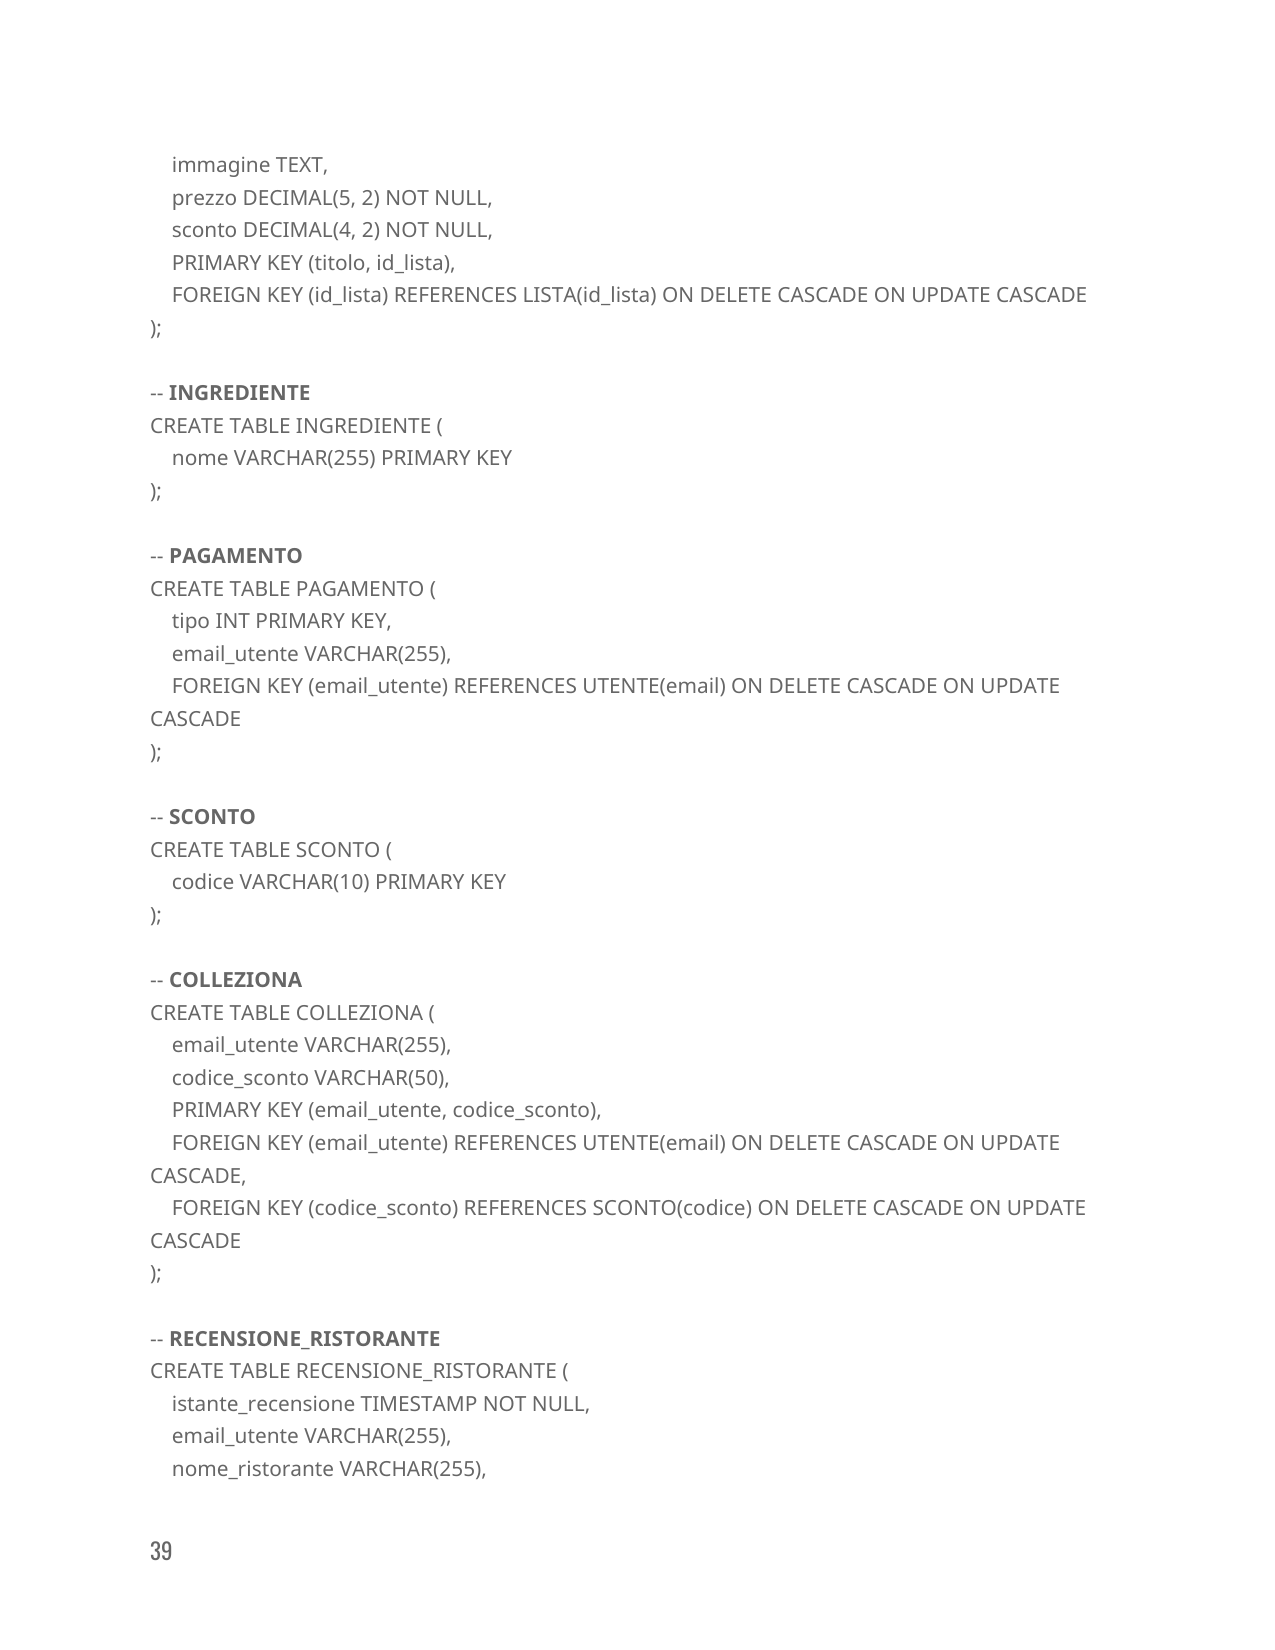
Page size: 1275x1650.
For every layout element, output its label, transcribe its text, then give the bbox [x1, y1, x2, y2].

text prezzo DECIMAL(5, 2) NOT NULL, [150, 183, 1125, 211]
text ); [150, 900, 1125, 928]
text nome VARCHAR(255) PRIMARY KEY [150, 443, 1125, 472]
text FOREIGN KEY (codice_sconto) REFERENCES SCONTO(codice) ON DELETE CASCADE ON UPDATE CASCADE [150, 1193, 1125, 1254]
text sconto DECIMAL(4, 2) NOT NULL, [150, 215, 1125, 244]
text email_utente VARCHAR(255), [150, 639, 1125, 667]
text immagine TEXT, [150, 150, 1125, 178]
text codice_sconto VARCHAR(50), [150, 1063, 1125, 1091]
text email_utente VARCHAR(255), [150, 1422, 1125, 1450]
text -- INGREDIENTE [150, 378, 1125, 407]
text ); [150, 1258, 1125, 1287]
text CREATE TABLE RECENSIONE_RISTORANTE ( [150, 1356, 1125, 1385]
text FOREIGN KEY (email_utente) REFERENCES UTENTE(email) ON DELETE CASCADE ON UPDATE CASCADE [150, 672, 1125, 733]
text -- SCONTO [150, 802, 1125, 831]
text -- COLLEZIONA [150, 965, 1125, 993]
text PRIMARY KEY (email_utente, codice_sconto), [150, 1096, 1125, 1124]
text FOREIGN KEY (id_lista) REFERENCES LISTA(id_lista) ON DELETE CASCADE ON UPDATE CASCADE [150, 280, 1125, 309]
text nome_ristorante VARCHAR(255), [150, 1454, 1125, 1483]
text -- RECENSIONE_RISTORANTE [150, 1324, 1125, 1352]
text PRIMARY KEY (titolo, id_lista), [150, 248, 1125, 276]
text CREATE TABLE INGREDIENTE ( [150, 411, 1125, 439]
text ); [150, 313, 1125, 341]
text CREATE TABLE COLLEZIONA ( [150, 998, 1125, 1026]
text istante_recensione TIMESTAMP NOT NULL, [150, 1389, 1125, 1417]
text CREATE TABLE PAGAMENTO ( [150, 574, 1125, 602]
text -- PAGAMENTO [150, 541, 1125, 570]
text email_utente VARCHAR(255), [150, 1030, 1125, 1059]
text ); [150, 476, 1125, 504]
text CREATE TABLE SCONTO ( [150, 835, 1125, 863]
text FOREIGN KEY (email_utente) REFERENCES UTENTE(email) ON DELETE CASCADE ON UPDATE CASCADE, [150, 1128, 1125, 1189]
text codice VARCHAR(10) PRIMARY KEY [150, 867, 1125, 896]
text tipo INT PRIMARY KEY, [150, 606, 1125, 635]
text ); [150, 737, 1125, 765]
